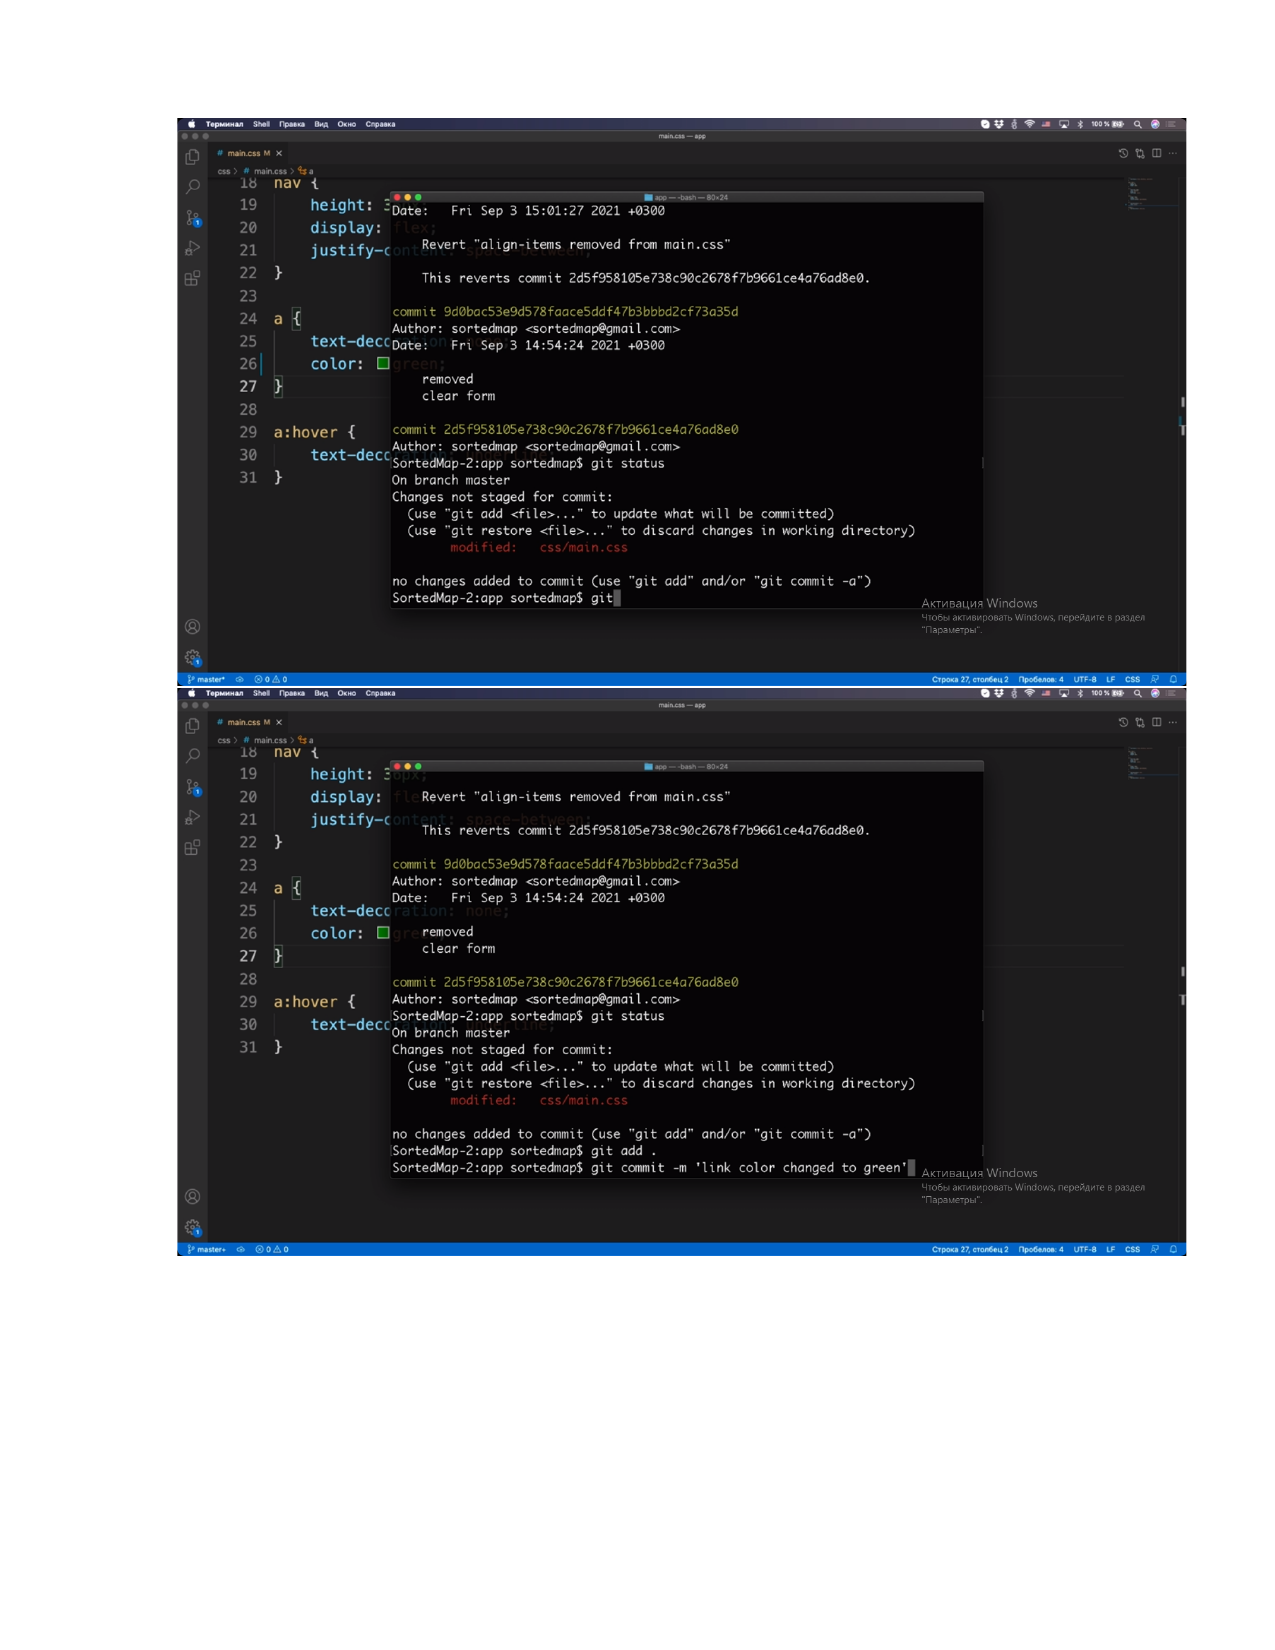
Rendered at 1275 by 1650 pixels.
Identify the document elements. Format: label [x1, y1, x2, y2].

picture [177, 688, 1187, 1256]
picture [177, 118, 1187, 686]
